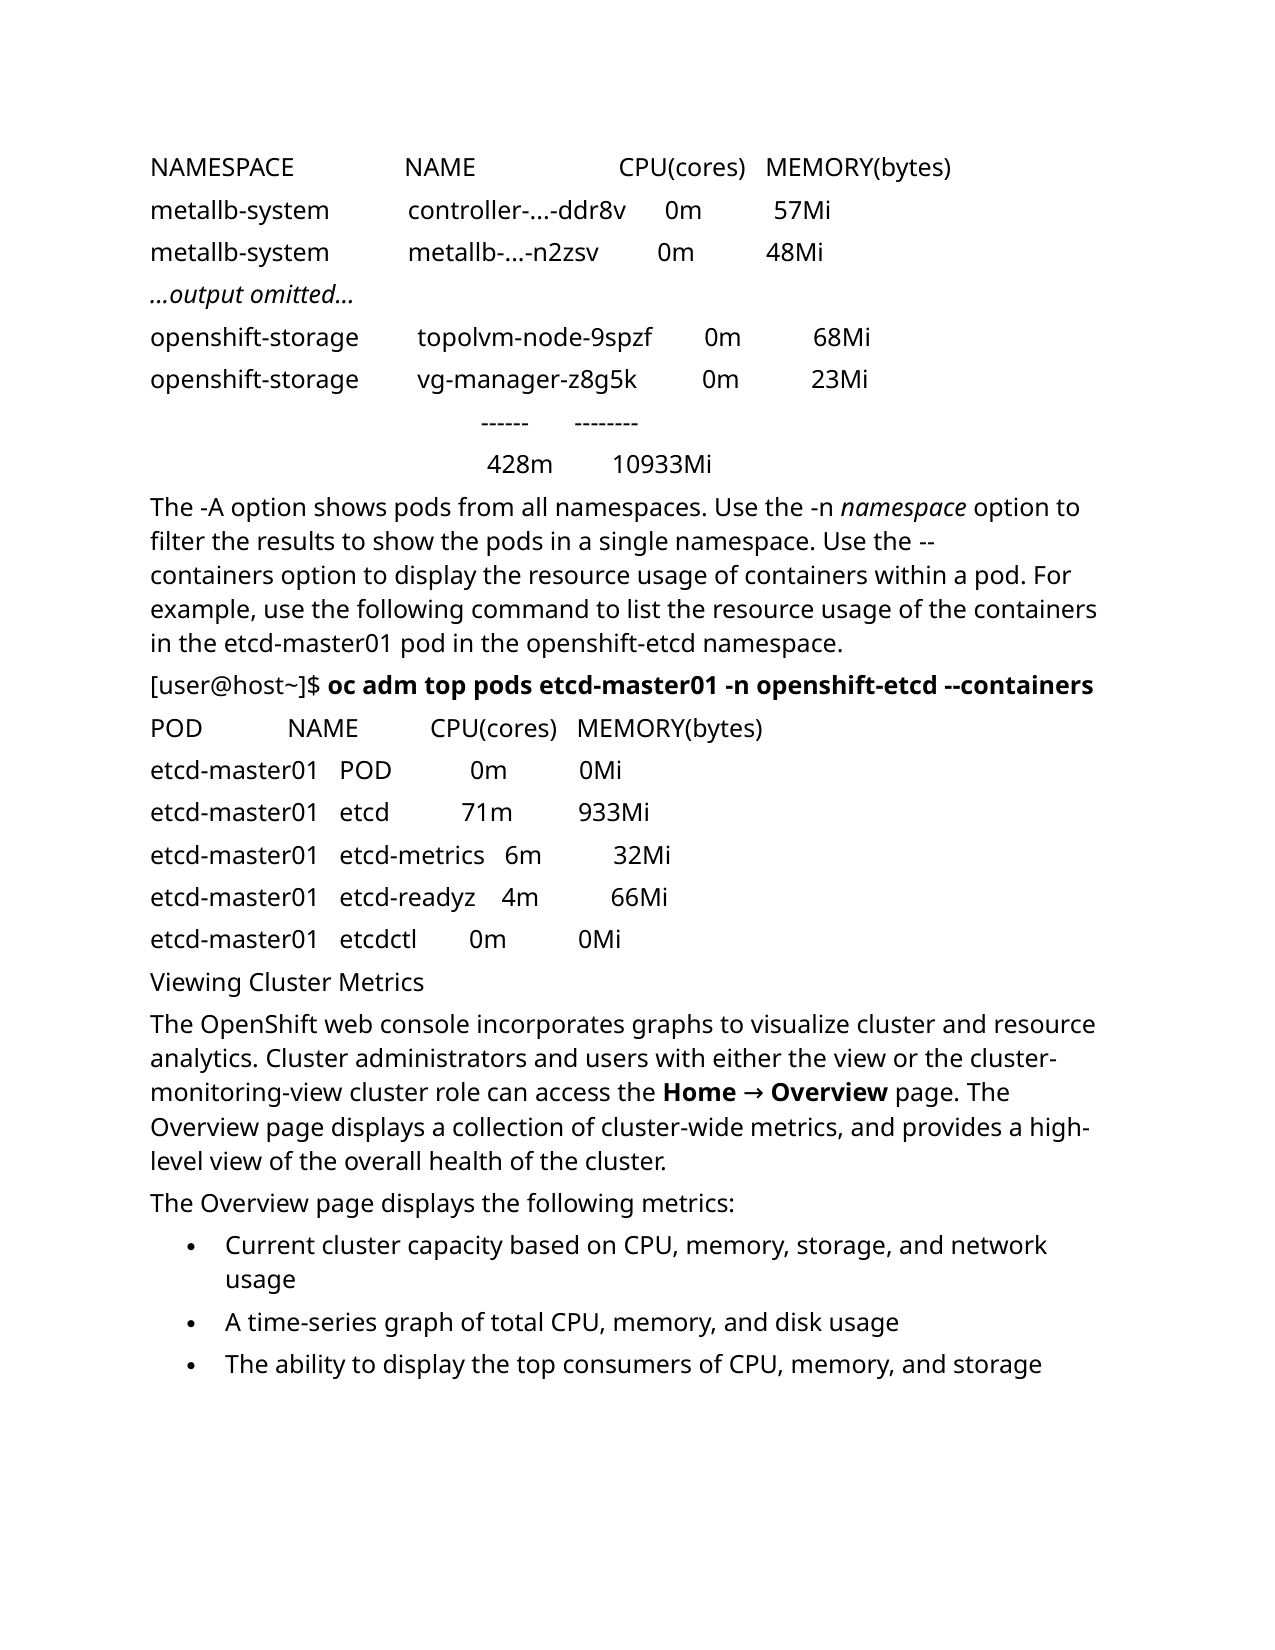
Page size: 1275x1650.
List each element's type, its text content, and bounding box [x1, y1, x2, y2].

list The ability to display the top consumers of CPU, memory, and storage [187, 1347, 1125, 1381]
text The OpenShift web console incorporates graphs to visualize cluster and resource analytics. Cluster administrators and users with either the view or the cluster-monitoring-view cluster role can access the Home → Overview page. The Overview page displays a collection of cluster-wide metrics, and provides a high-level view of the overall health of the cluster. [150, 1007, 1125, 1177]
text metallb-system controller-...-ddr8v 0m 57Mi [150, 192, 1125, 226]
text The Overview page displays the following metrics: [150, 1186, 1125, 1220]
text 428m 10933Mi [150, 447, 1125, 481]
text metallb-system metallb-...-n2zsv 0m 48Mi [150, 235, 1125, 269]
text openshift-storage topolvm-node-9spzf 0m 68Mi [150, 319, 1125, 354]
list A time-series graph of total CPU, memory, and disk usage [187, 1304, 1125, 1338]
text openshift-storage vg-manager-z8g5k 0m 23Mi [150, 362, 1125, 396]
text ------ -------- [150, 404, 1125, 438]
list Current cluster capacity based on CPU, memory, storage, and network usage [187, 1228, 1125, 1296]
text [user@host~]$ oc adm top pods etcd-master01 -n openshift-etcd --containers [150, 668, 1125, 702]
text etcd-master01 POD 0m 0Mi [150, 753, 1125, 787]
text etcd-master01 etcd-metrics 6m 32Mi [150, 837, 1125, 871]
text NAMESPACE NAME CPU(cores) MEMORY(bytes) [150, 150, 1125, 184]
text The -A option shows pods from all namespaces. Use the -n namespace option to filter the results to show the pods in a single namespace. Use the --containers option to display the resource usage of containers within a pod. For example, use the following command to list the resource usage of the containers in the etcd-master01 pod in the openshift-etcd namespace. [150, 489, 1125, 659]
text etcd-master01 etcd 71m 933Mi [150, 795, 1125, 829]
text ...output omitted... [150, 277, 1125, 311]
text POD NAME CPU(cores) MEMORY(bytes) [150, 710, 1125, 744]
text Viewing Cluster Metrics [150, 964, 1125, 999]
text etcd-master01 etcd-readyz 4m 66Mi [150, 880, 1125, 914]
text etcd-master01 etcdctl 0m 0Mi [150, 922, 1125, 956]
